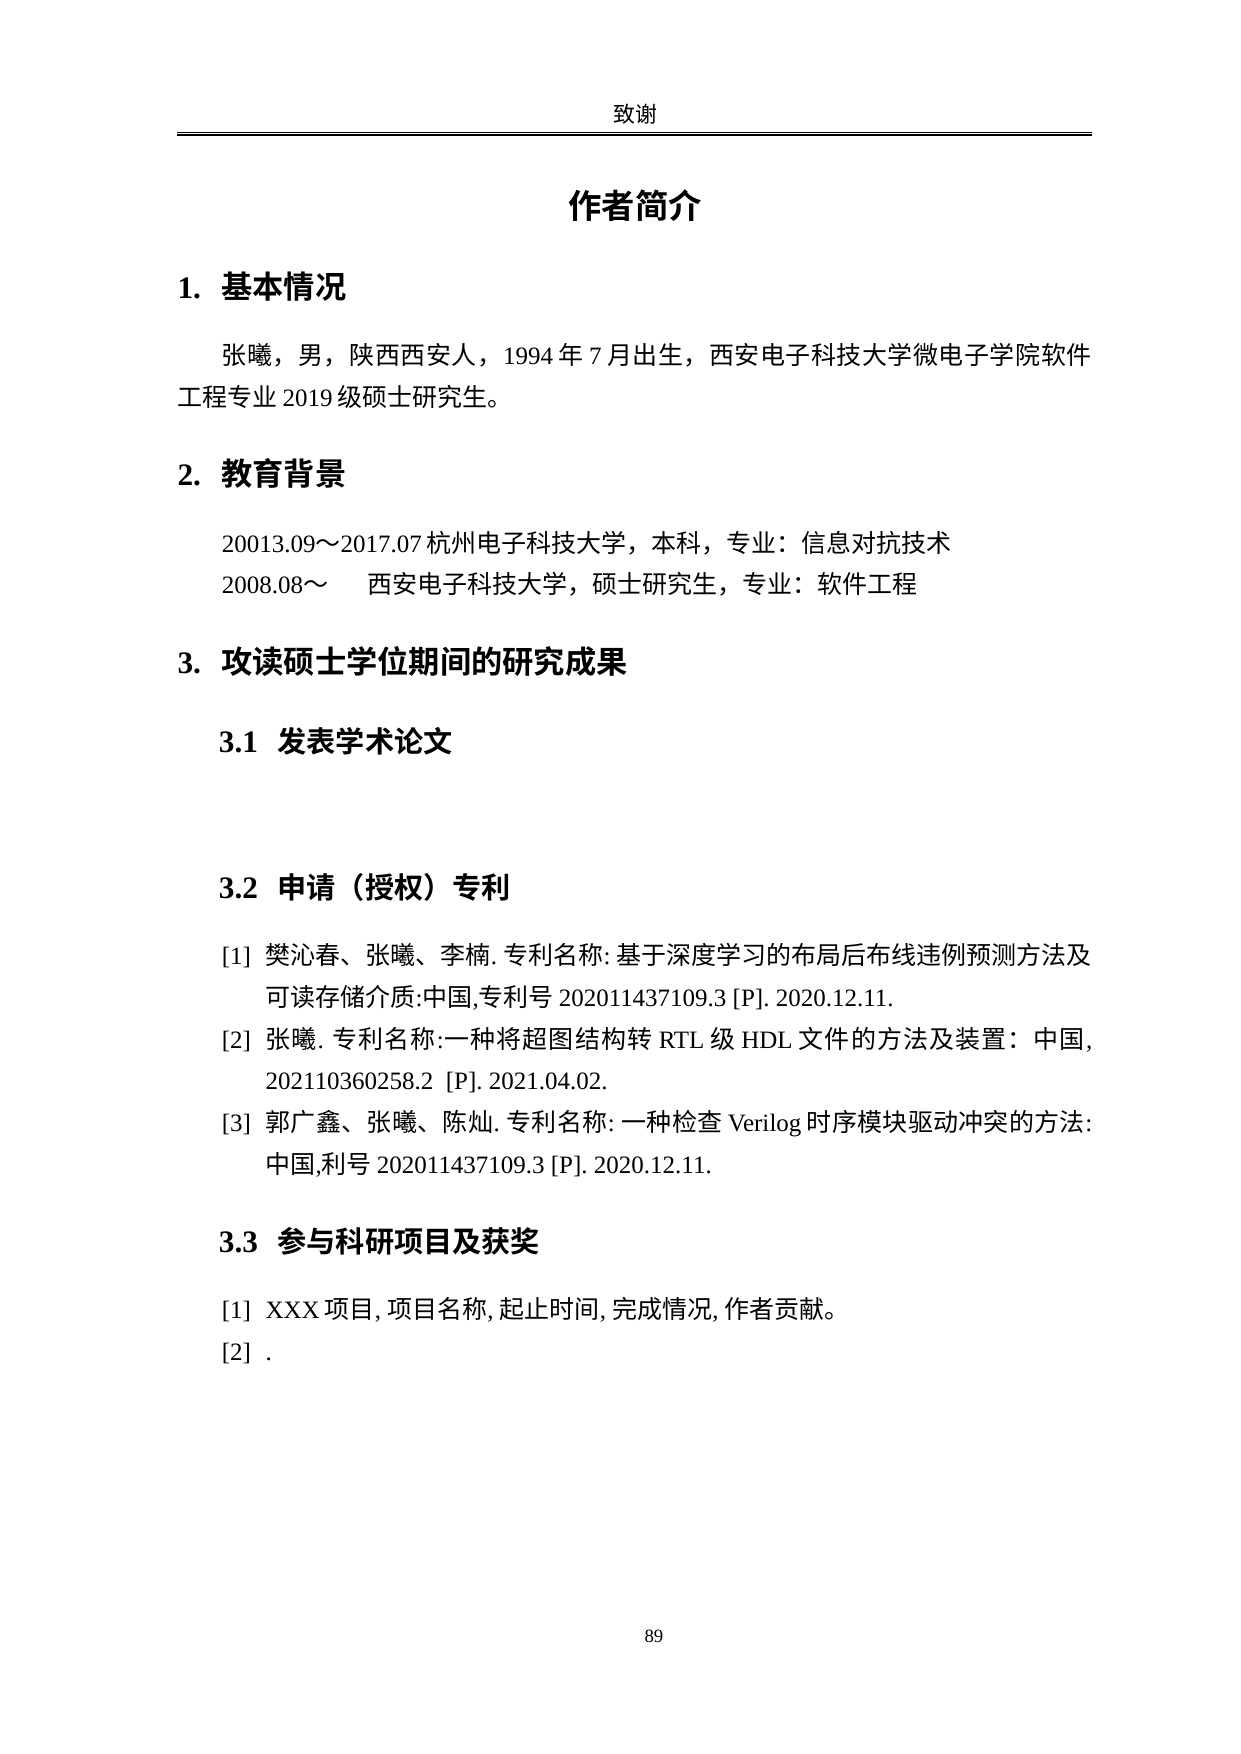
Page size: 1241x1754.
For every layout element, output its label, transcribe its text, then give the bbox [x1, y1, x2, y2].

subtitle 基本情况 [177, 265, 1092, 306]
text 张曦，男，陕西西安人，1994年7月出生，西安电子科技大学微电子学院软件工程专业2019级硕士研究生。 [177, 331, 1092, 415]
text 20013.09～2017.07杭州电子科技大学，本科，专业：信息对抗技术 [222, 519, 1092, 561]
list 樊沁春、张曦、李楠. 专利名称: 基于深度学习的布局后布线违例预测方法及可读存储介质:中国,专利号202011437109.3 [P]. 2020.12.11. [222, 931, 1092, 1015]
list 郭广鑫、张曦、陈灿. 专利名称: 一种检查Verilog时序模块驱动冲突的方法:中国,利号202011437109.3 [P]. 2020.12.11. [222, 1098, 1092, 1181]
subtitle 教育背景 [177, 452, 1092, 494]
subtitle 攻读硕士学位期间的研究成果 [177, 640, 1092, 681]
list . [222, 1327, 1092, 1369]
subtitle 发表学术论文 [219, 719, 1092, 761]
text 2008.08～ 西安电子科技大学，硕士研究生，专业：软件工程 [222, 561, 1092, 602]
subtitle 参与科研项目及获奖 [219, 1219, 1092, 1261]
list XXX项目, 项目名称, 起止时间, 完成情况, 作者贡献。 [222, 1286, 1092, 1327]
subtitle 申请（授权）专利 [219, 865, 1092, 906]
text 作者简介 [177, 186, 1092, 227]
list 张曦. 专利名称:一种将超图结构转RTL级HDL文件的方法及装置：中国, 202110360258.2 [P]. 2021.04.02. [222, 1015, 1092, 1098]
